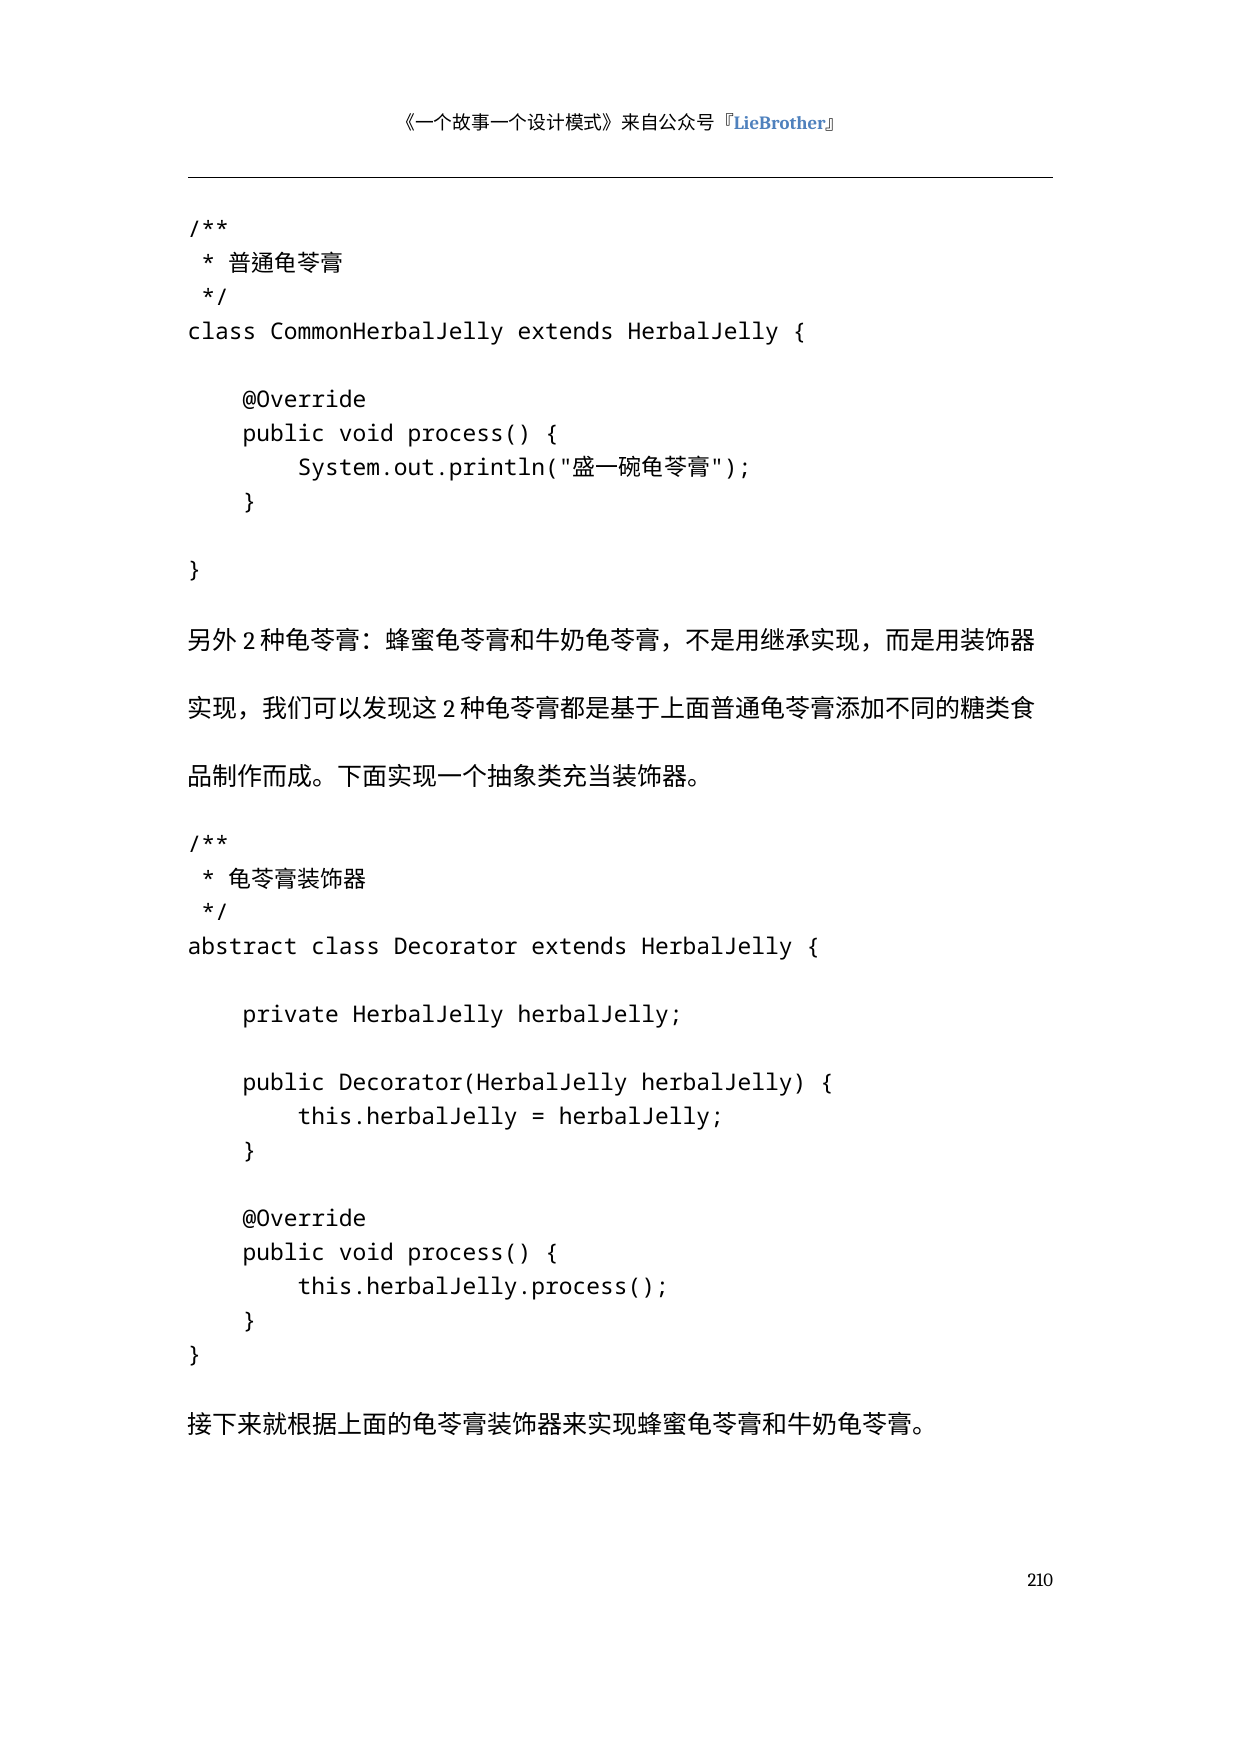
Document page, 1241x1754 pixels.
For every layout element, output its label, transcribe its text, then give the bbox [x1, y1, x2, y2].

text 接下来就根据上面的龟苓膏装饰器来实现蜂蜜龟苓膏和牛奶龟苓膏。 [187, 1389, 1053, 1457]
text /** * 龟苓膏装饰器 */ abstract class Decorator extends HerbalJelly { private HerbalJelly herbalJelly; public Decorator(HerbalJelly herbalJelly) { this.herbalJelly = herbalJelly; } @Override public void process() { this.herbalJelly.process(); } } [187, 827, 1053, 1370]
text 另外 2 种龟苓膏：蜂蜜龟苓膏和牛奶龟苓膏，不是用继承实现，而是用装饰器实现，我们可以发现这 2 种龟苓膏都是基于上面普通龟苓膏添加不同的糖类食品制作而成。下面实现一个抽象类充当装饰器。 [187, 604, 1053, 808]
text /** * 普通龟苓膏 */ class CommonHerbalJelly extends HerbalJelly { @Override public void process() { System.out.println("盛一碗龟苓膏"); } } [187, 212, 1053, 586]
